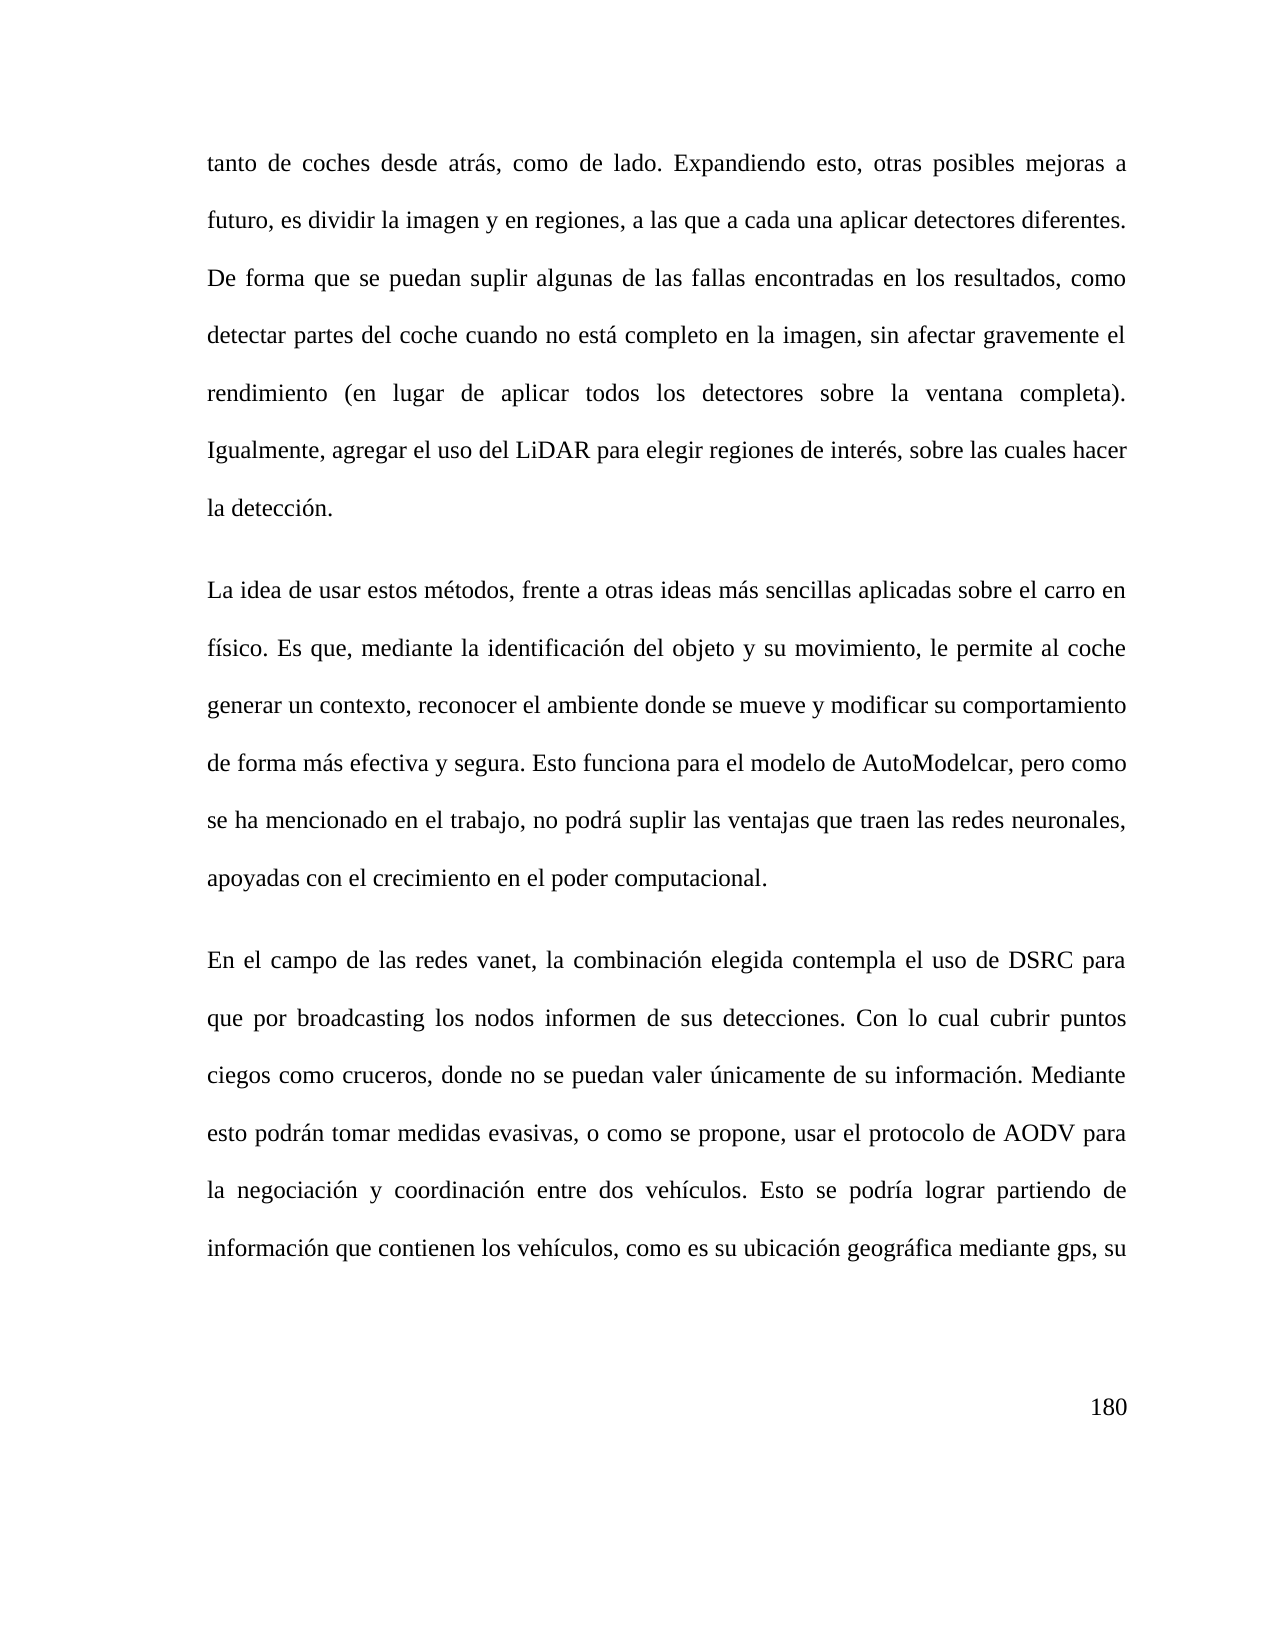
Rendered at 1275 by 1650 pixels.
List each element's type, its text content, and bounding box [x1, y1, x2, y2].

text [207, 945, 1127, 1261]
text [207, 148, 1127, 521]
text La idea de usar estos métodos, frente a otras ideas más sencillas aplicadas sobre el carro en físico. Es que, mediante la identificación del objeto y su movimiento, le permite al coche generar un contexto, reconocer el ambiente donde se mueve y modificar su comportamiento de forma más efectiva y segura. Esto funciona para el modelo de AutoModelcar, pero como se ha mencionado en el trabajo, no podrá suplir las ventajas que traen las redes neuronales, apoyadas con el crecimiento en el poder computacional. [207, 575, 1127, 891]
